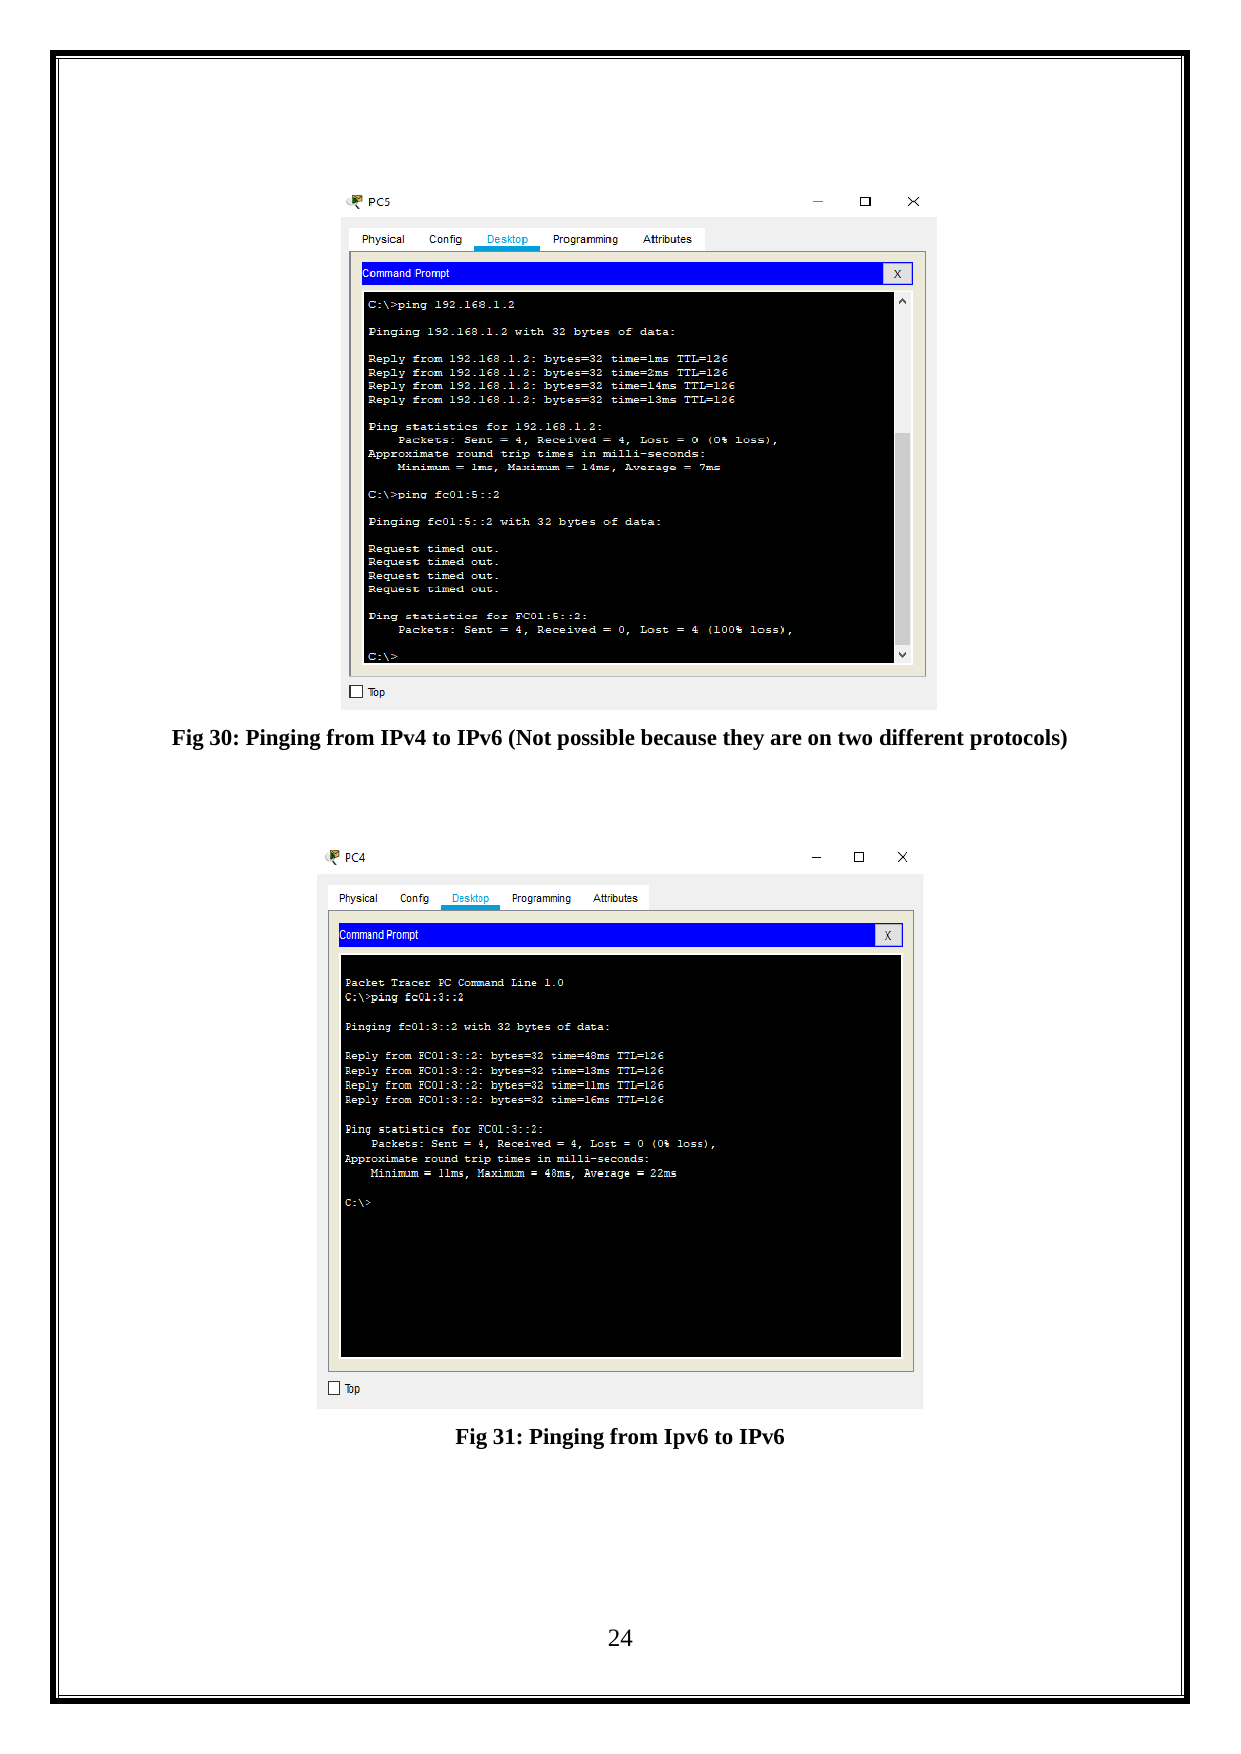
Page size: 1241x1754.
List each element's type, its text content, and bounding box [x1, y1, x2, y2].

picture [340, 189, 937, 710]
text Fig 31: Pinging from Ipv6 to IPv6 [150, 1423, 1090, 1449]
picture [317, 842, 924, 1409]
text Fig 30: Pinging from IPv4 to IPv6 (Not possible because they are on two different protocols) [150, 724, 1090, 751]
